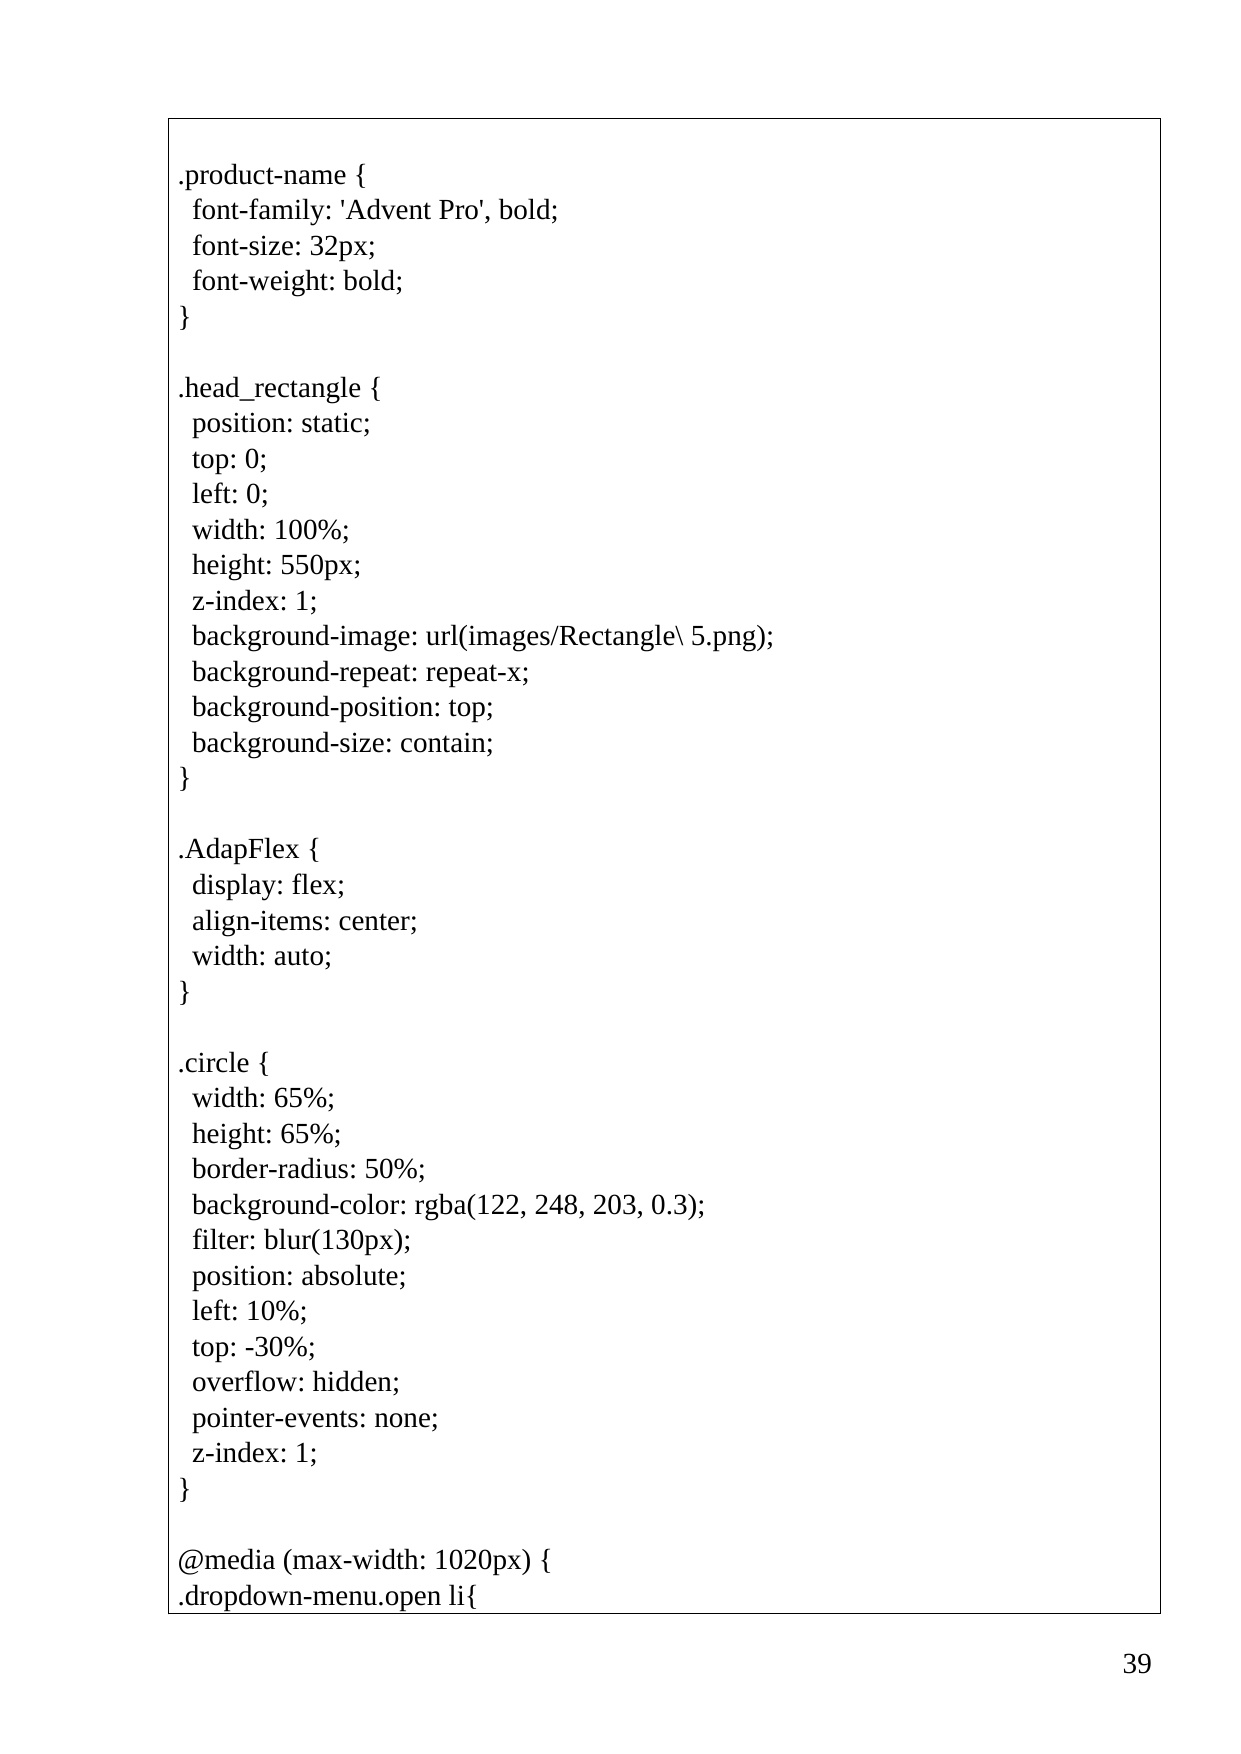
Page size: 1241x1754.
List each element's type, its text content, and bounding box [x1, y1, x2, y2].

text @media (max-width: 1020px) { [169, 1539, 1160, 1574]
text .product-name { [169, 154, 1160, 189]
text background-image: url(images/Rectangle\ 5.png); [169, 615, 1160, 651]
text align-items: center; [169, 899, 1160, 935]
text left: 10%; [169, 1290, 1160, 1326]
text height: 65%; [169, 1113, 1160, 1148]
text height: 550px; [169, 544, 1160, 580]
text z-index: 1; [169, 580, 1160, 615]
text position: absolute; [169, 1255, 1160, 1290]
text overflow: hidden; [169, 1361, 1160, 1397]
text width: 65%; [169, 1077, 1160, 1113]
text .head_rectangle { [169, 367, 1160, 402]
text font-family: 'Advent Pro', bold; [169, 189, 1160, 225]
text top: -30%; [169, 1326, 1160, 1361]
text background-position: top; [169, 686, 1160, 722]
text } [169, 296, 1160, 332]
text filter: blur(130px); [169, 1219, 1160, 1255]
text .AdapFlex { [169, 828, 1160, 864]
text background-size: contain; [169, 722, 1160, 757]
text width: 100%; [169, 509, 1160, 544]
text } [169, 971, 1160, 1007]
text .dropdown-menu.open li{ [169, 1574, 1160, 1613]
text font-weight: bold; [169, 260, 1160, 296]
text top: 0; [169, 438, 1160, 473]
text width: auto; [169, 935, 1160, 971]
text } [169, 1468, 1160, 1504]
text pointer-events: none; [169, 1397, 1160, 1432]
text z-index: 1; [169, 1432, 1160, 1468]
text } [169, 757, 1160, 794]
text background-repeat: repeat-x; [169, 651, 1160, 686]
text display: flex; [169, 864, 1160, 899]
text .circle { [169, 1042, 1160, 1077]
text font-size: 32px; [169, 225, 1160, 260]
text position: static; [169, 402, 1160, 438]
text border-radius: 50%; [169, 1148, 1160, 1184]
text background-color: rgba(122, 248, 203, 0.3); [169, 1184, 1160, 1219]
text left: 0; [169, 473, 1160, 509]
